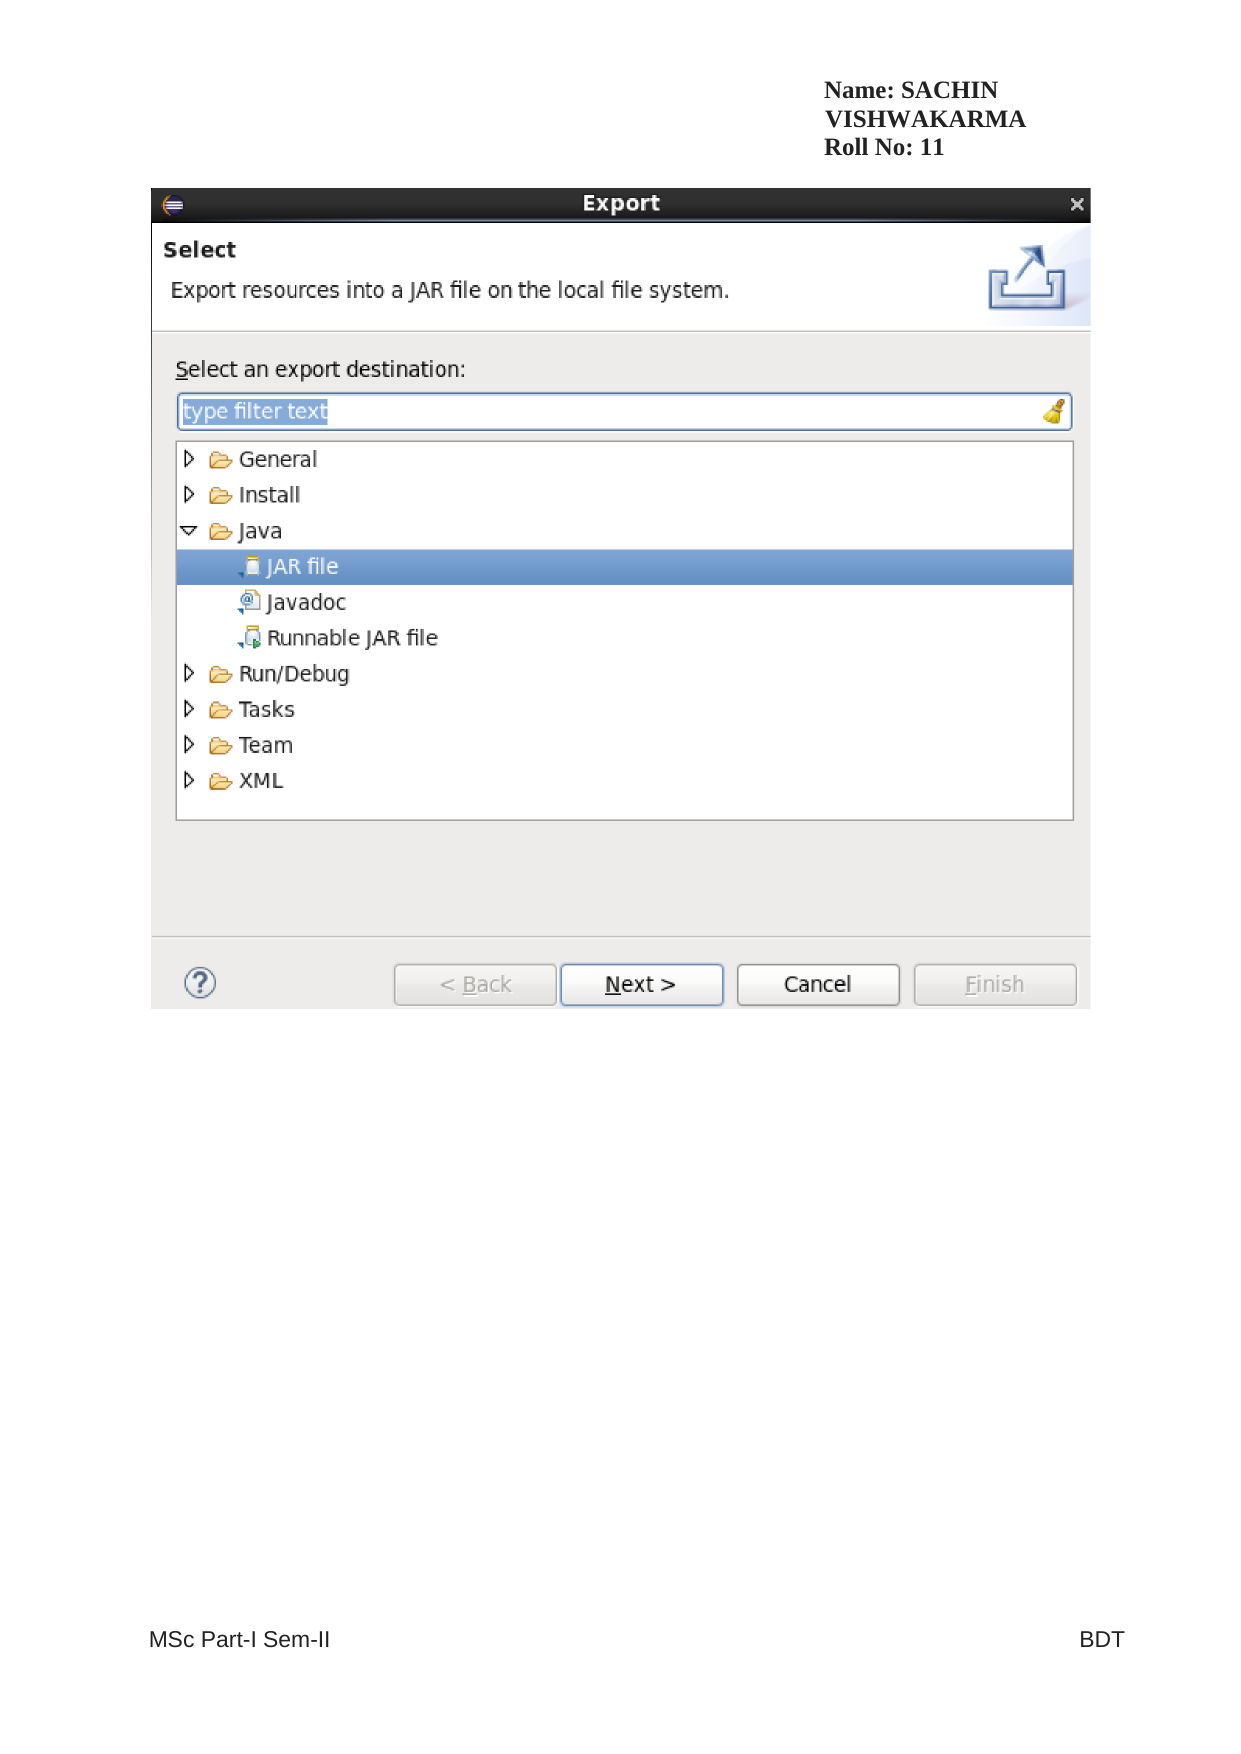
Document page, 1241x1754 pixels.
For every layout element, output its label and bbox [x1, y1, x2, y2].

picture [150, 187, 1091, 1009]
